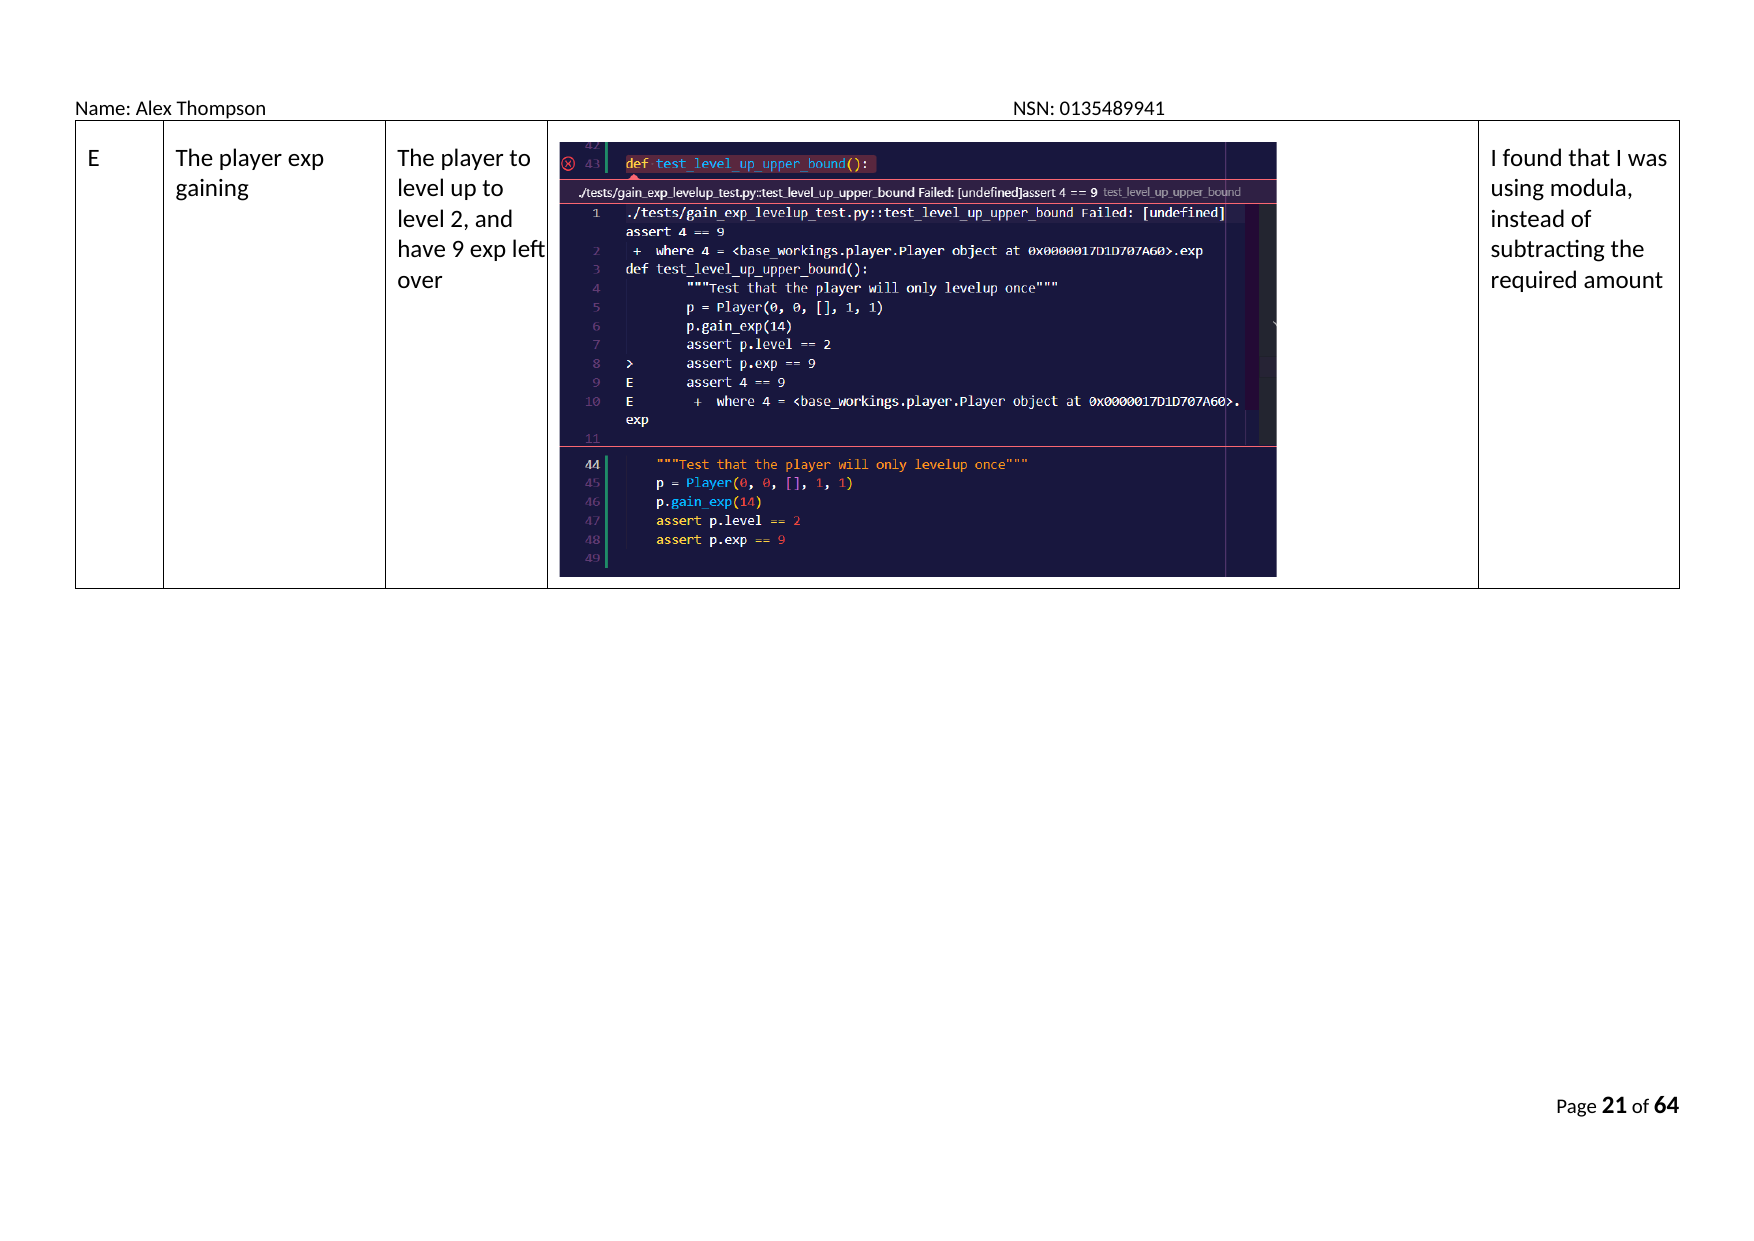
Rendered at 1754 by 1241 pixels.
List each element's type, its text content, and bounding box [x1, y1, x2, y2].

table_cell E [76, 121, 163, 588]
picture [559, 142, 1277, 577]
table_cell The player exp gaining [164, 121, 385, 588]
table_cell The player to level up to level 2, and have 9 exp left over [386, 121, 547, 588]
table_cell I found that I was using modula, instead of subtracting the required amount [1479, 121, 1679, 588]
table_cell [548, 121, 1478, 588]
